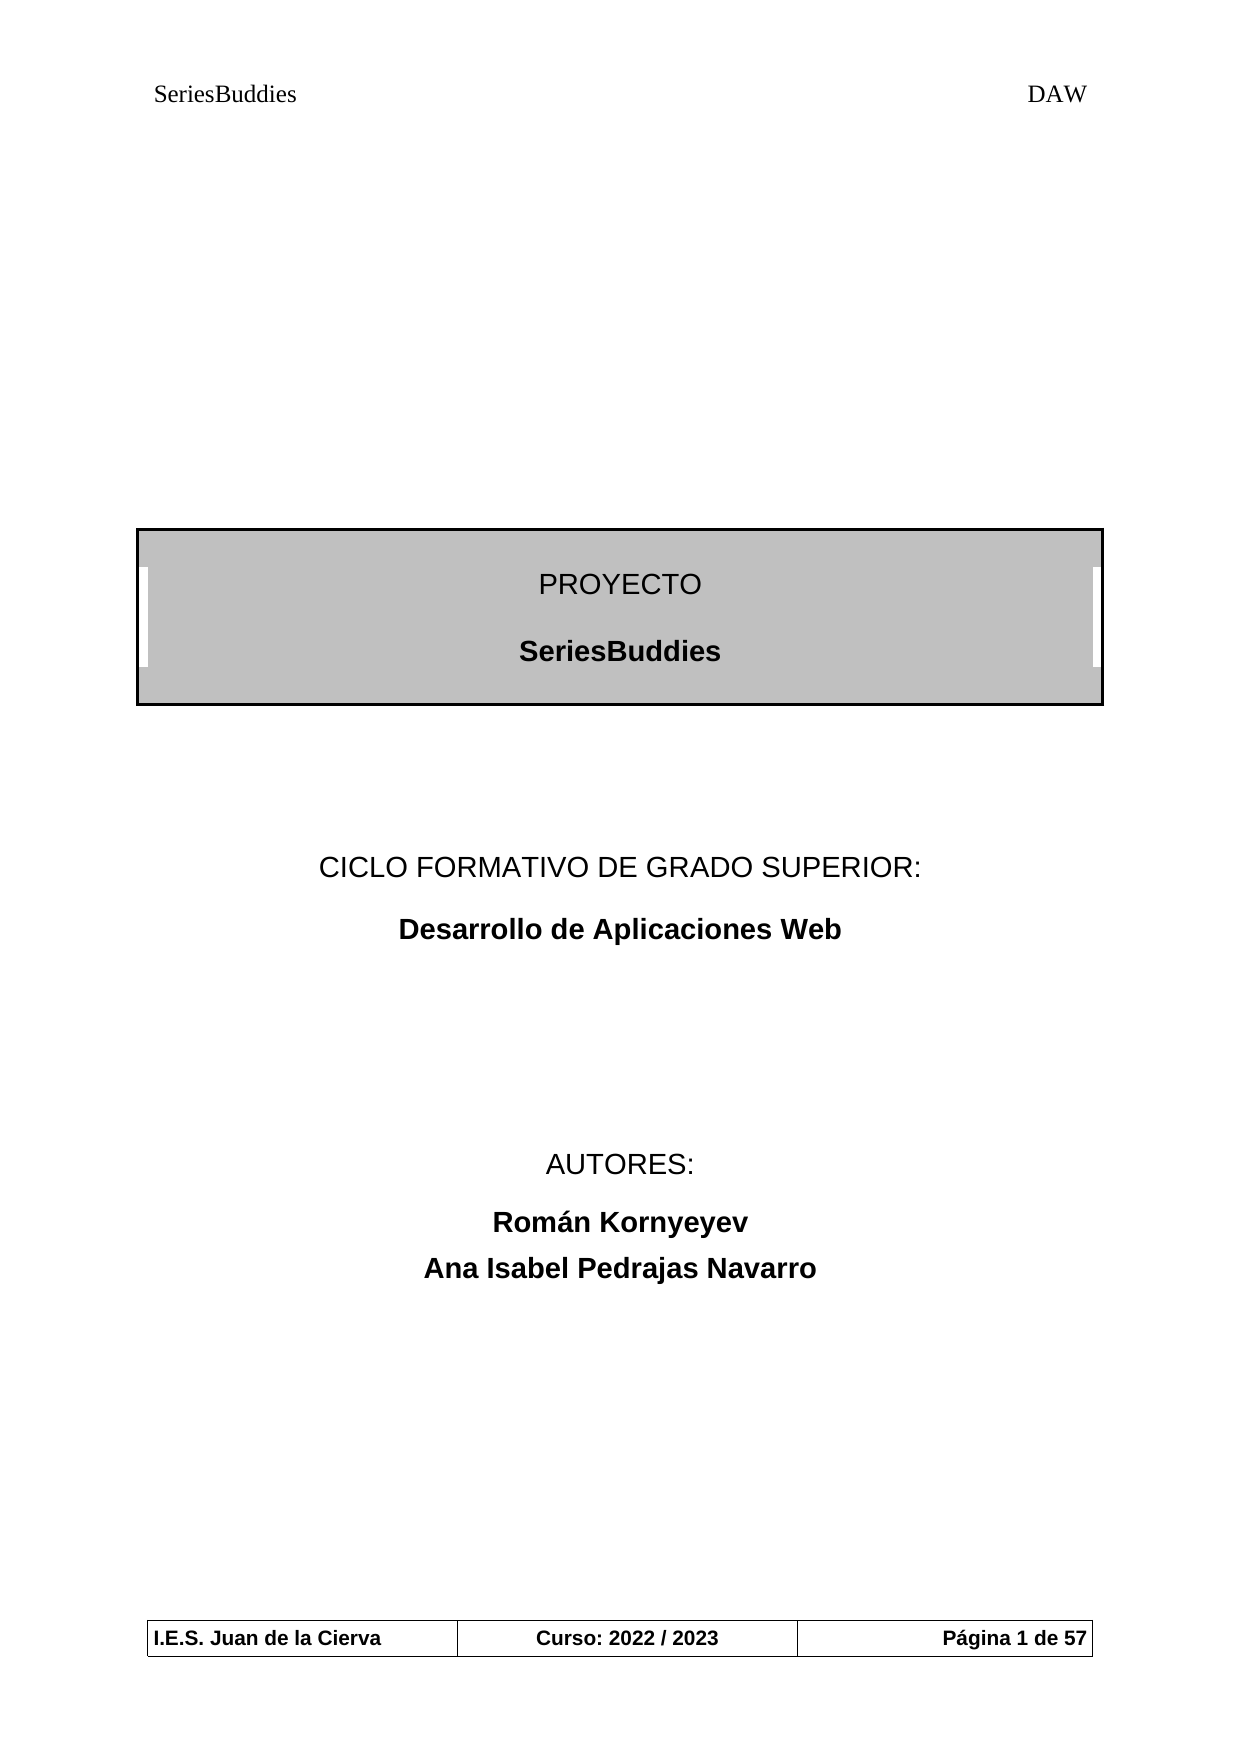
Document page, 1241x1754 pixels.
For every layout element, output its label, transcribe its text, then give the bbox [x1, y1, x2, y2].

text AUTORES: [148, 1147, 1093, 1180]
text Ana Isabel Pedrajas Navarro [148, 1251, 1093, 1285]
text PROYECTO [148, 567, 1093, 600]
text Desarrollo de Aplicaciones Web [148, 912, 1093, 946]
text Román Kornyeyev [148, 1205, 1093, 1239]
text CICLO FORMATIVO DE GRADO SUPERIOR: [148, 850, 1093, 883]
text SeriesBuddies [148, 634, 1093, 662]
